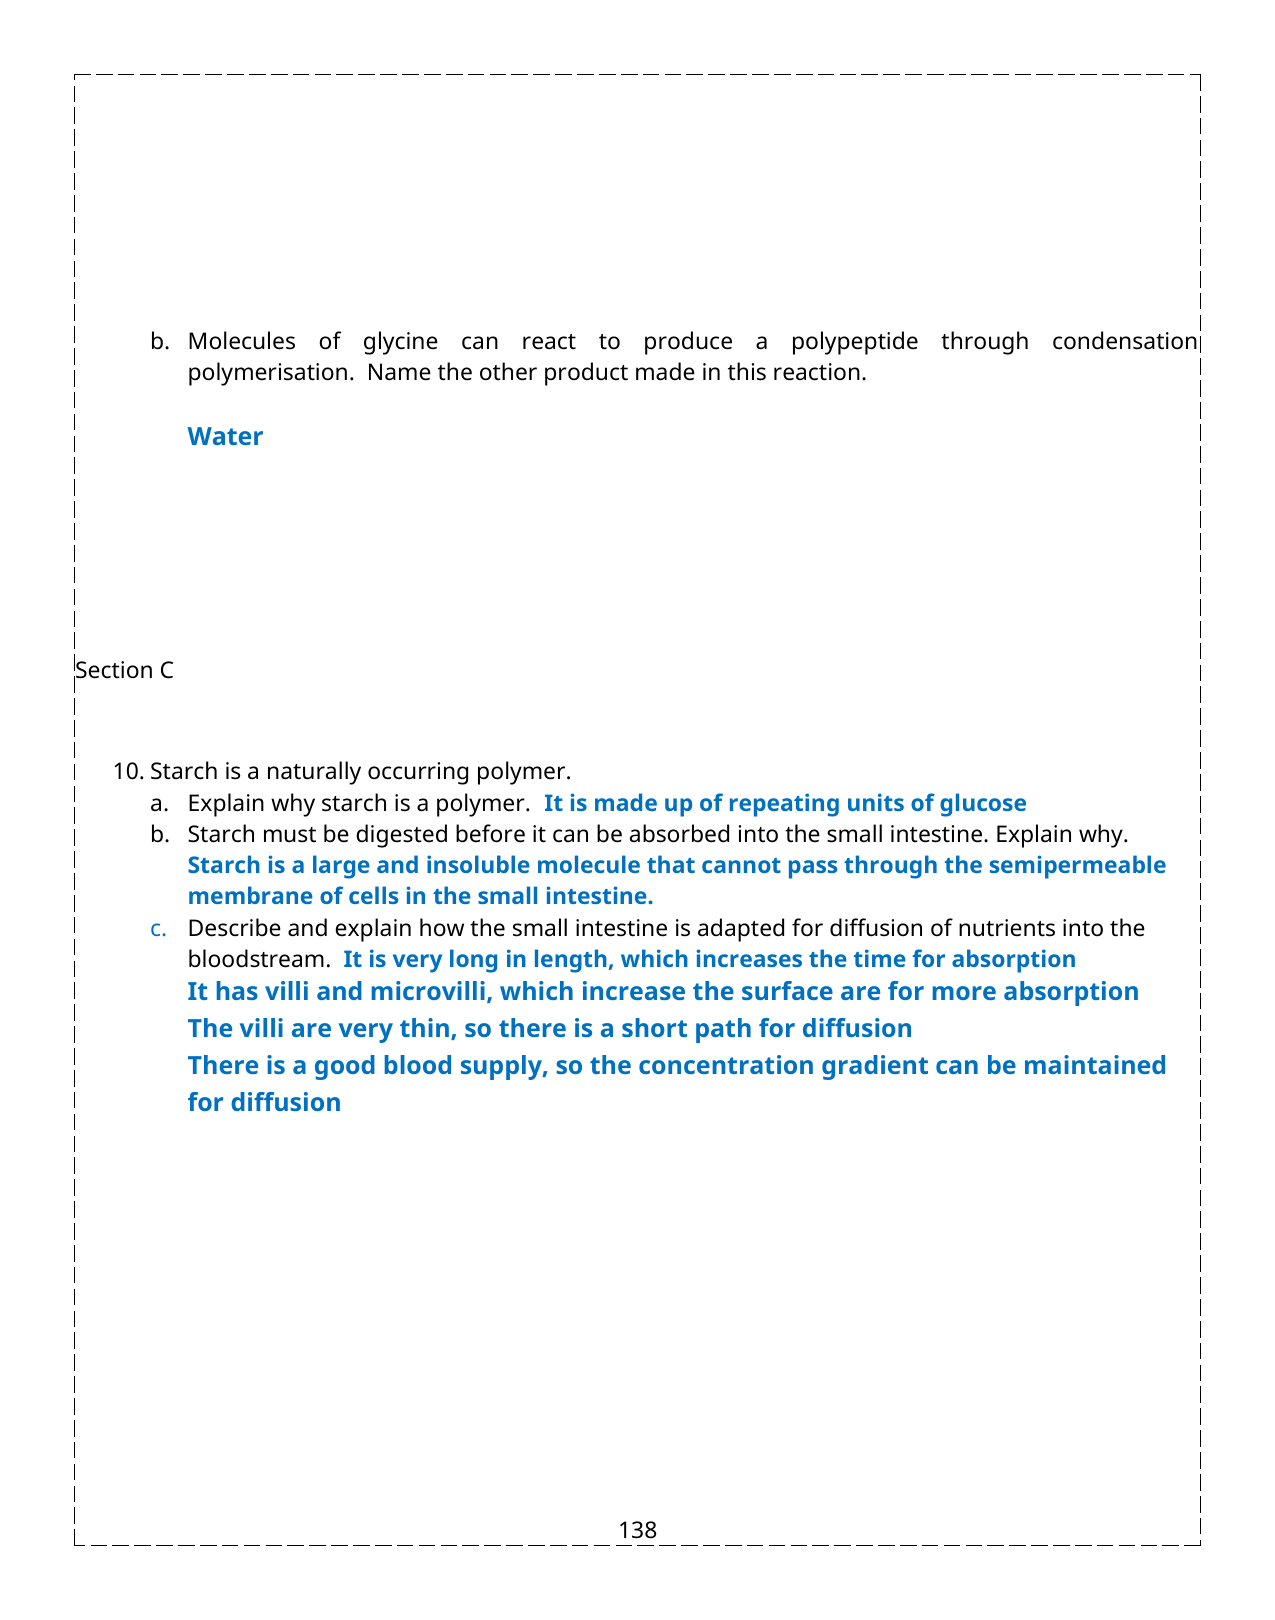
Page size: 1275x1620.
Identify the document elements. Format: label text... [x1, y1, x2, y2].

list Molecules of glycine can react to produce a polypeptide through condensation polymerisation. Name the other product made in this reaction. [150, 325, 1200, 387]
text Section C [75, 654, 1200, 686]
list The villi are very thin, so there is a short path for diffusion [187, 1011, 1200, 1045]
list Explain why starch is a polymer. It is made up of repeating units of glucose [150, 787, 1200, 818]
list Describe and explain how the small intestine is adapted for diffusion of nutrients into the bloodstream. It is very long in length, which increases the time for absorption [150, 912, 1200, 974]
list It has villi and microvilli, which increase the surface are for more absorption [187, 974, 1200, 1008]
list Starch is a naturally occurring polymer. [112, 755, 1200, 787]
list Starch must be digested before it can be absorbed into the small intestine. Explain why. Starch is a large and insoluble molecule that cannot pass through the semipermeable membrane of cells in the small intestine. [150, 818, 1200, 912]
list Water [187, 419, 1200, 453]
list There is a good blood supply, so the concentration gradient can be maintained for diffusion [187, 1048, 1200, 1118]
